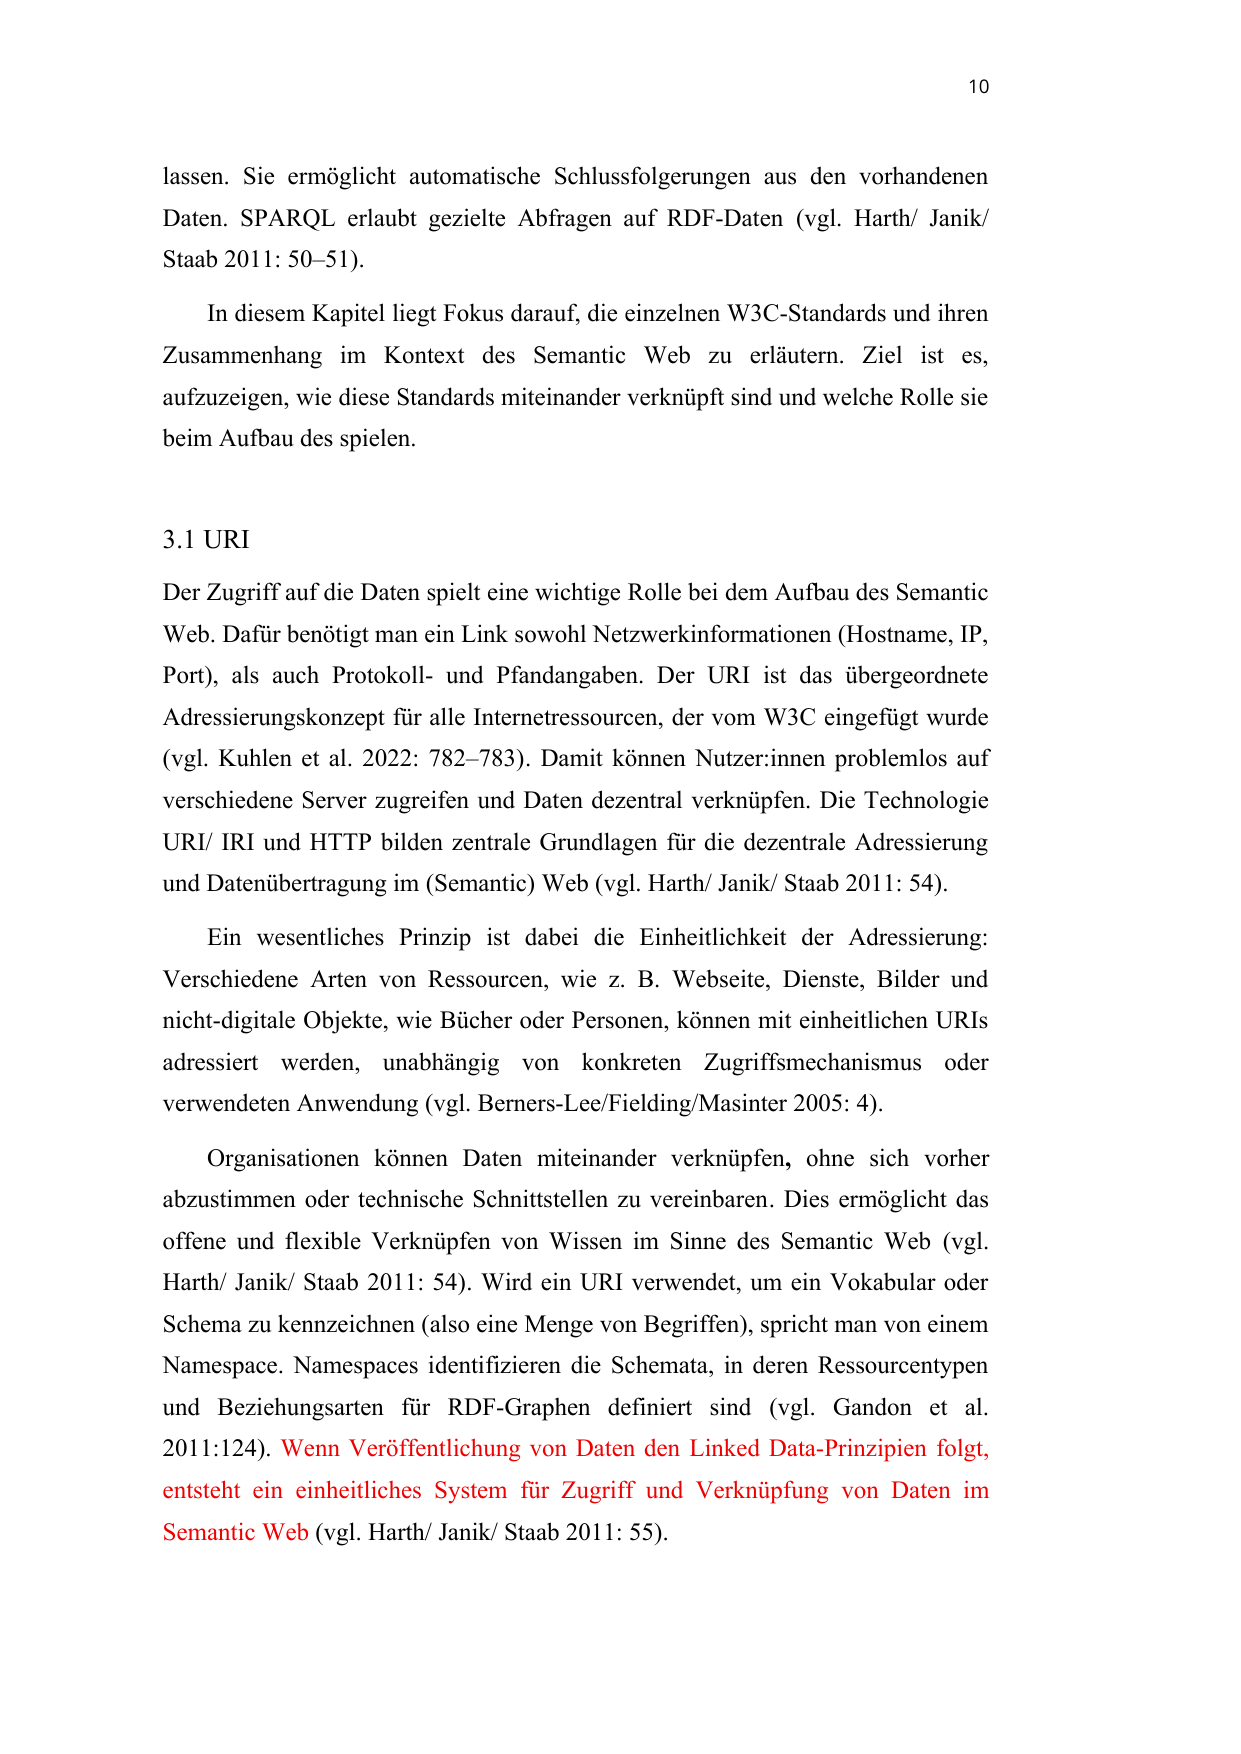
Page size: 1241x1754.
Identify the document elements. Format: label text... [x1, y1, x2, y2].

text Ein wesentliches Prinzip ist dabei die Einheitlichkeit der Adressierung: Verschiedene Arten von Ressourcen, wie z. B. Webseite, Dienste, Bilder und nicht-digitale Objekte, wie Bücher oder Personen, können mit einheitlichen URIs adressiert werden, unabhängig von konkreten Zugriffsmechanismus oder verwendeten Anwendung (vgl. Berners-Lee/Fielding/Masinter 2005: 4). [162, 923, 989, 1117]
text In diesem Kapitel liegt Fokus darauf, die einzelnen W3C-Standards und ihren Zusammenhang im Kontext des Semantic Web zu erläutern. Ziel ist es, aufzuzeigen, wie diese Standards miteinander verknüpft sind und welche Rolle sie beim Aufbau des spielen. [162, 299, 989, 452]
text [162, 162, 989, 273]
text Organisationen können Daten miteinander verknüpfen, ohne sich vorher abzustimmen oder technische Schnittstellen zu vereinbaren. Dies ermöglicht das offene und flexible Verknüpfen von Wissen im Sinne des Semantic Web (vgl. Harth/ Janik/ Staab 2011: 54). Wird ein URI verwendet, um ein Vokabular oder Schema zu kennzeichnen (also eine Menge von Begriffen), spricht man von einem Namespace. Namespaces identifizieren die Schemata, in deren Ressourcentypen und Beziehungsarten für RDF-Graphen definiert sind (vgl. Gandon et al. 2011:124). Wenn Veröffentlichung von Daten den Linked Data-Prinzipien folgt, entsteht ein einheitliches System für Zugriff und Verknüpfung von Daten im Semantic Web (vgl. Harth/ Janik/ Staab 2011: 55). [162, 1144, 989, 1545]
subtitle 3.1 URI [162, 528, 989, 553]
text Der Zugriff auf die Daten spielt eine wichtige Rolle bei dem Aufbau des Semantic Web. Dafür benötigt man ein Link sowohl Netzwerkinformationen (Hostname, IP, Port), als auch Protokoll- und Pfandangaben. Der URI ist das übergeordnete Adressierungskonzept für alle Internetressourcen, der vom W3C eingefügt wurde (vgl. Kuhlen et al. 2022: 782–783). Damit können Nutzer:innen problemlos auf verschiedene Server zugreifen und Daten dezentral verknüpfen. Die Technologie URI/ IRI und HTTP bilden zentrale Grundlagen für die dezentrale Adressierung und Datenübertragung im (Semantic) Web (vgl. Harth/ Janik/ Staab 2011: 54). [162, 578, 989, 897]
